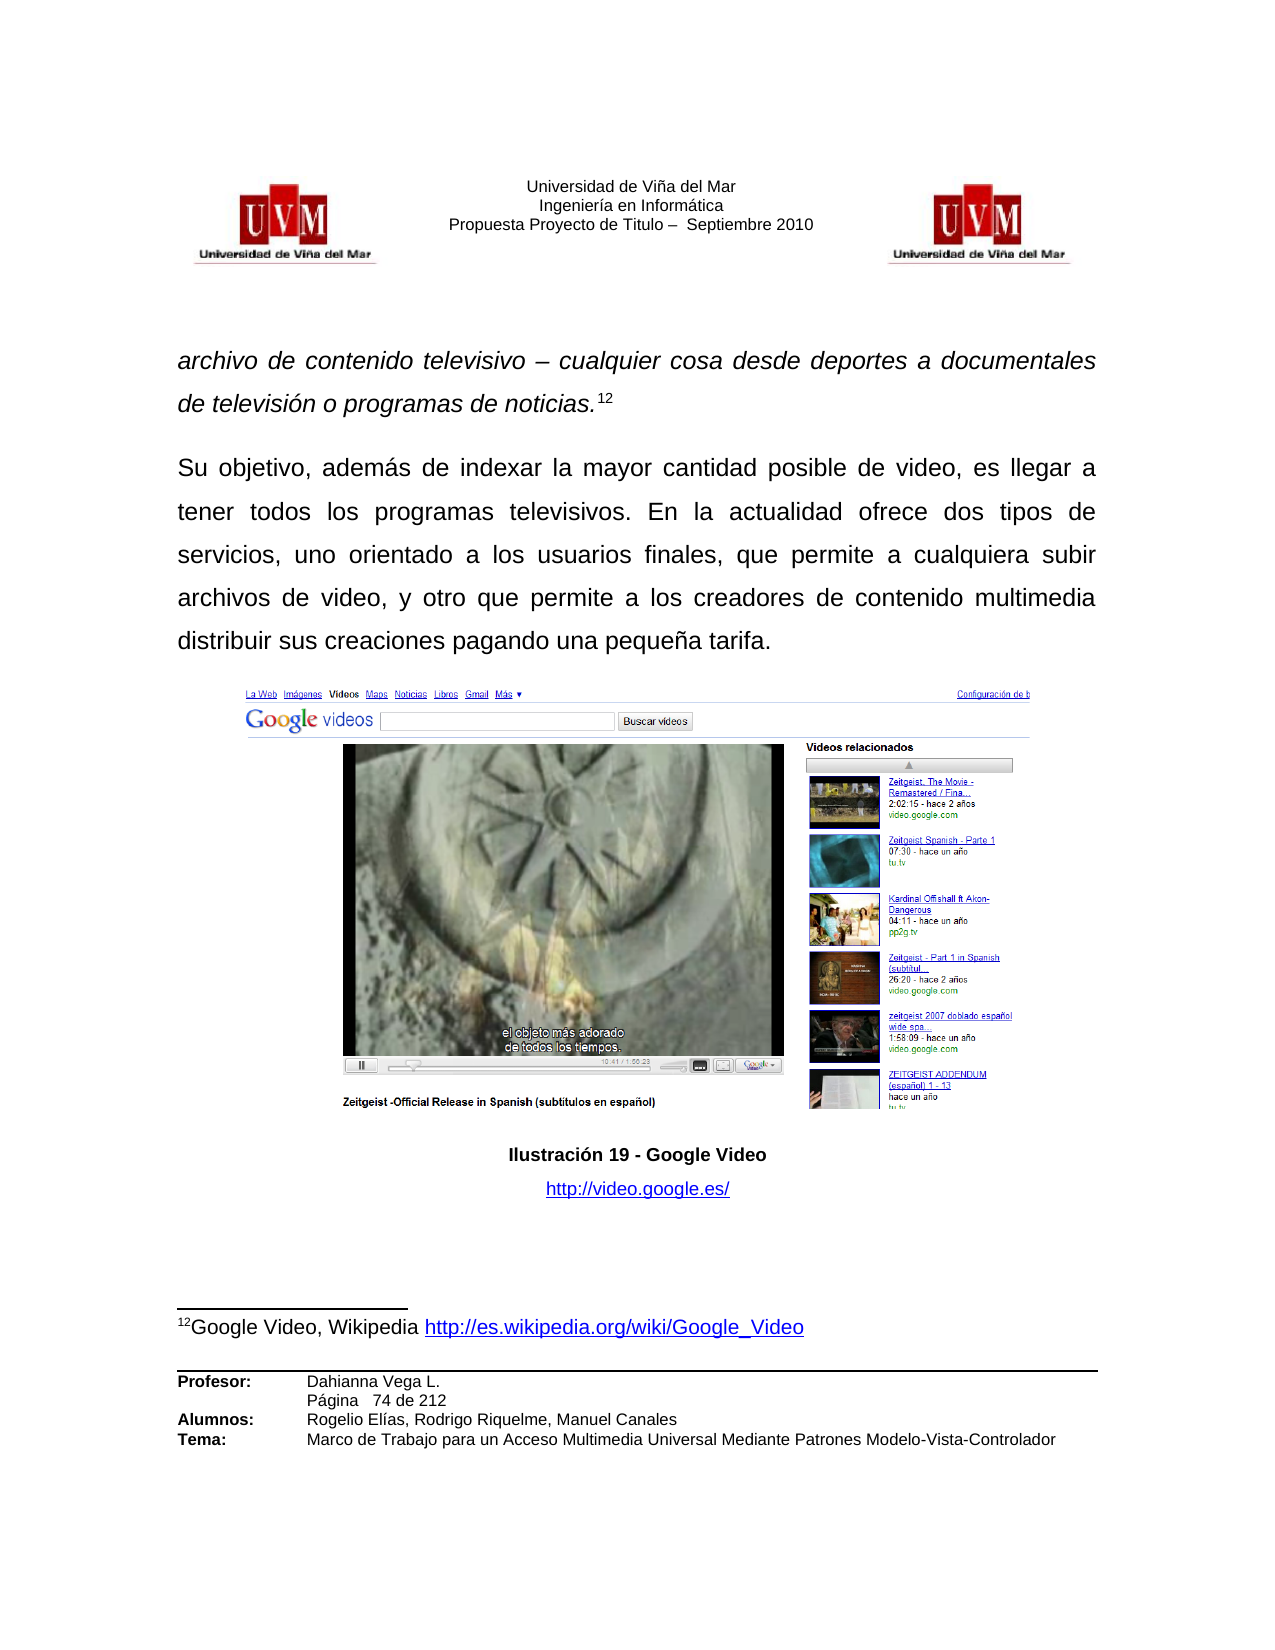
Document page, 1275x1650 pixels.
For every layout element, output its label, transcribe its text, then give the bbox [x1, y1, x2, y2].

picture [177, 176, 390, 267]
picture [245, 690, 1030, 1109]
text Su objetivo, además de indexar la mayor cantidad posible de video, es llegar a tener todos los programas televisivos. En la actualidad ofrece dos tipos de servicios, uno orientado a los usuarios finales, que permite a cualquiera subir archivos de video, y otro que permite a los creadores de contenido multimedia distribuir sus creaciones pagando una pequeña tarifa. [177, 453, 1098, 655]
text http://video.google.es/ [177, 1178, 1098, 1199]
text Ilustración 19 - Google Video [177, 1144, 1098, 1165]
picture [871, 176, 1084, 267]
